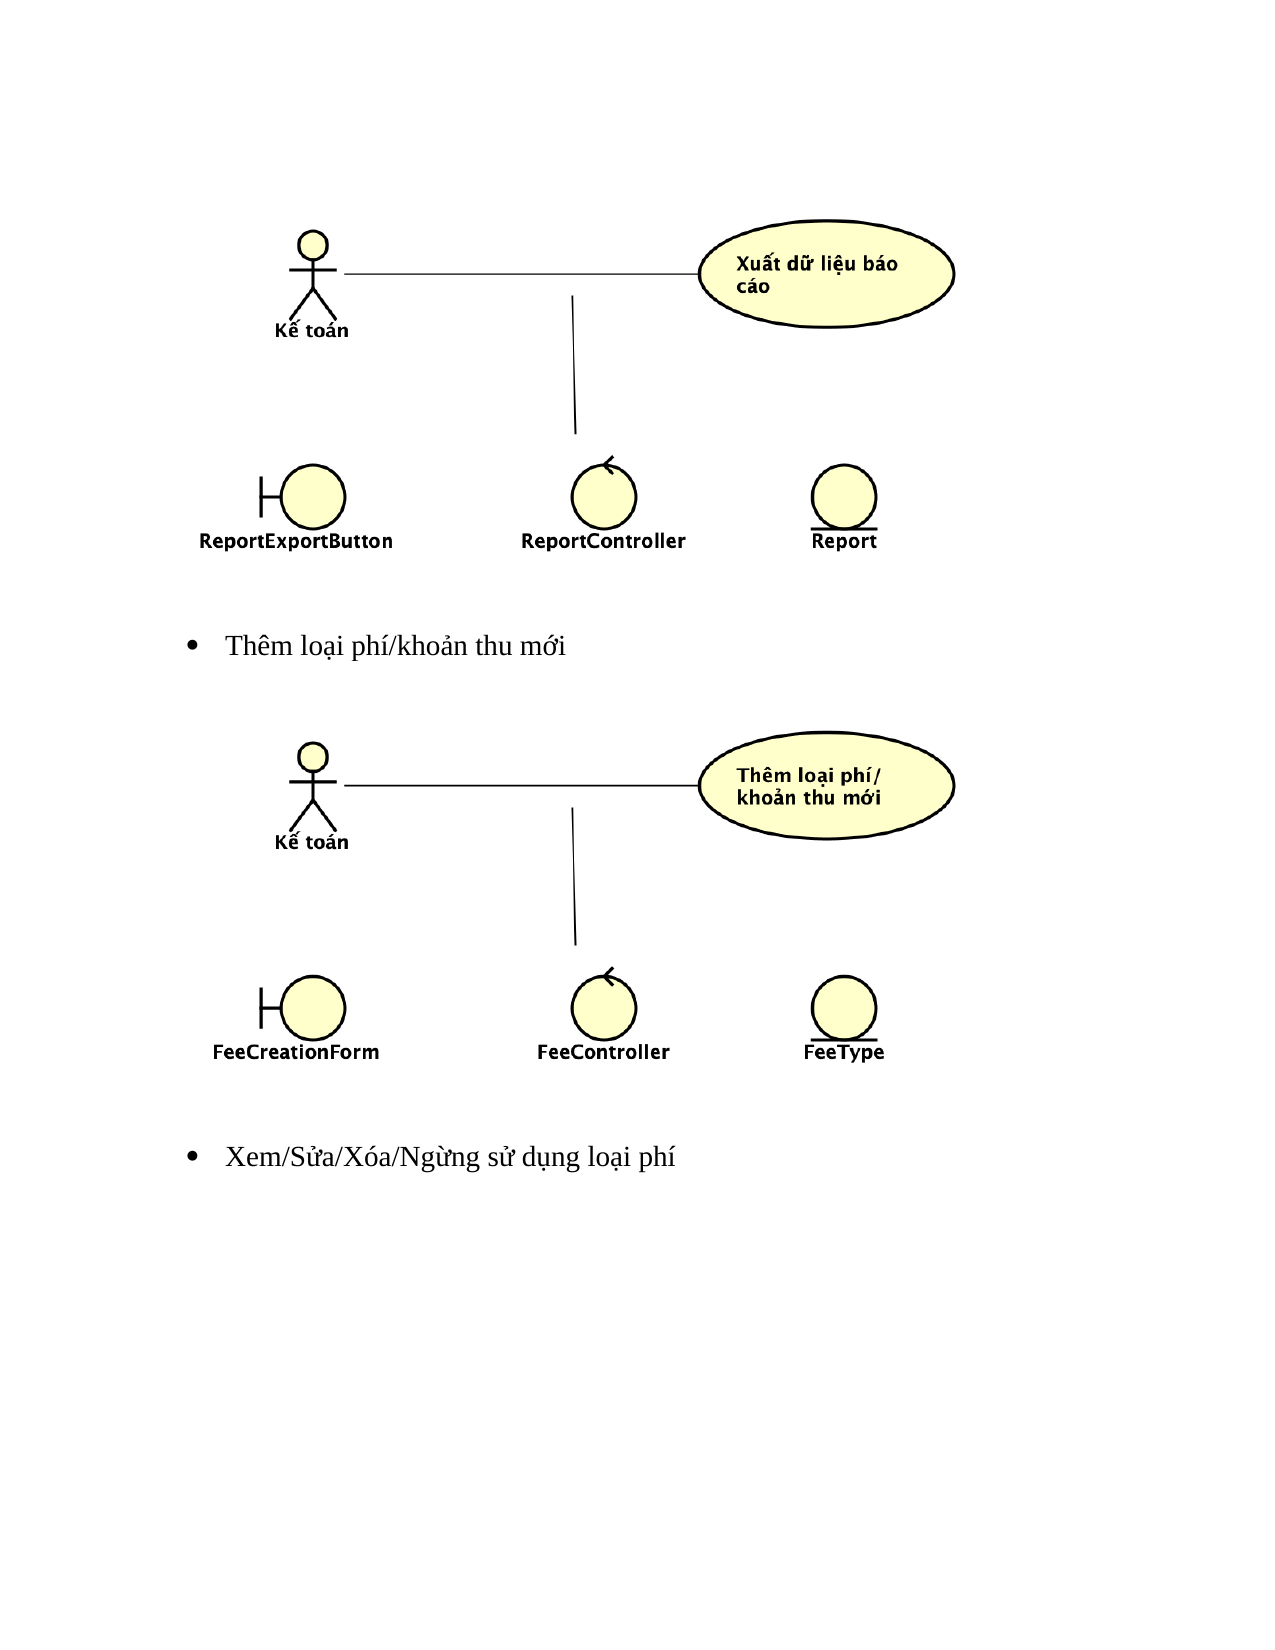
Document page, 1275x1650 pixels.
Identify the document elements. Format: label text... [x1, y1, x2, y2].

picture [150, 150, 1098, 595]
picture [150, 661, 1098, 1106]
list Thêm loại phí/khoản thu mới [187, 628, 1125, 661]
list Xem/Sửa/Xóa/Ngừng sử dụng loại phí [187, 1139, 1125, 1173]
